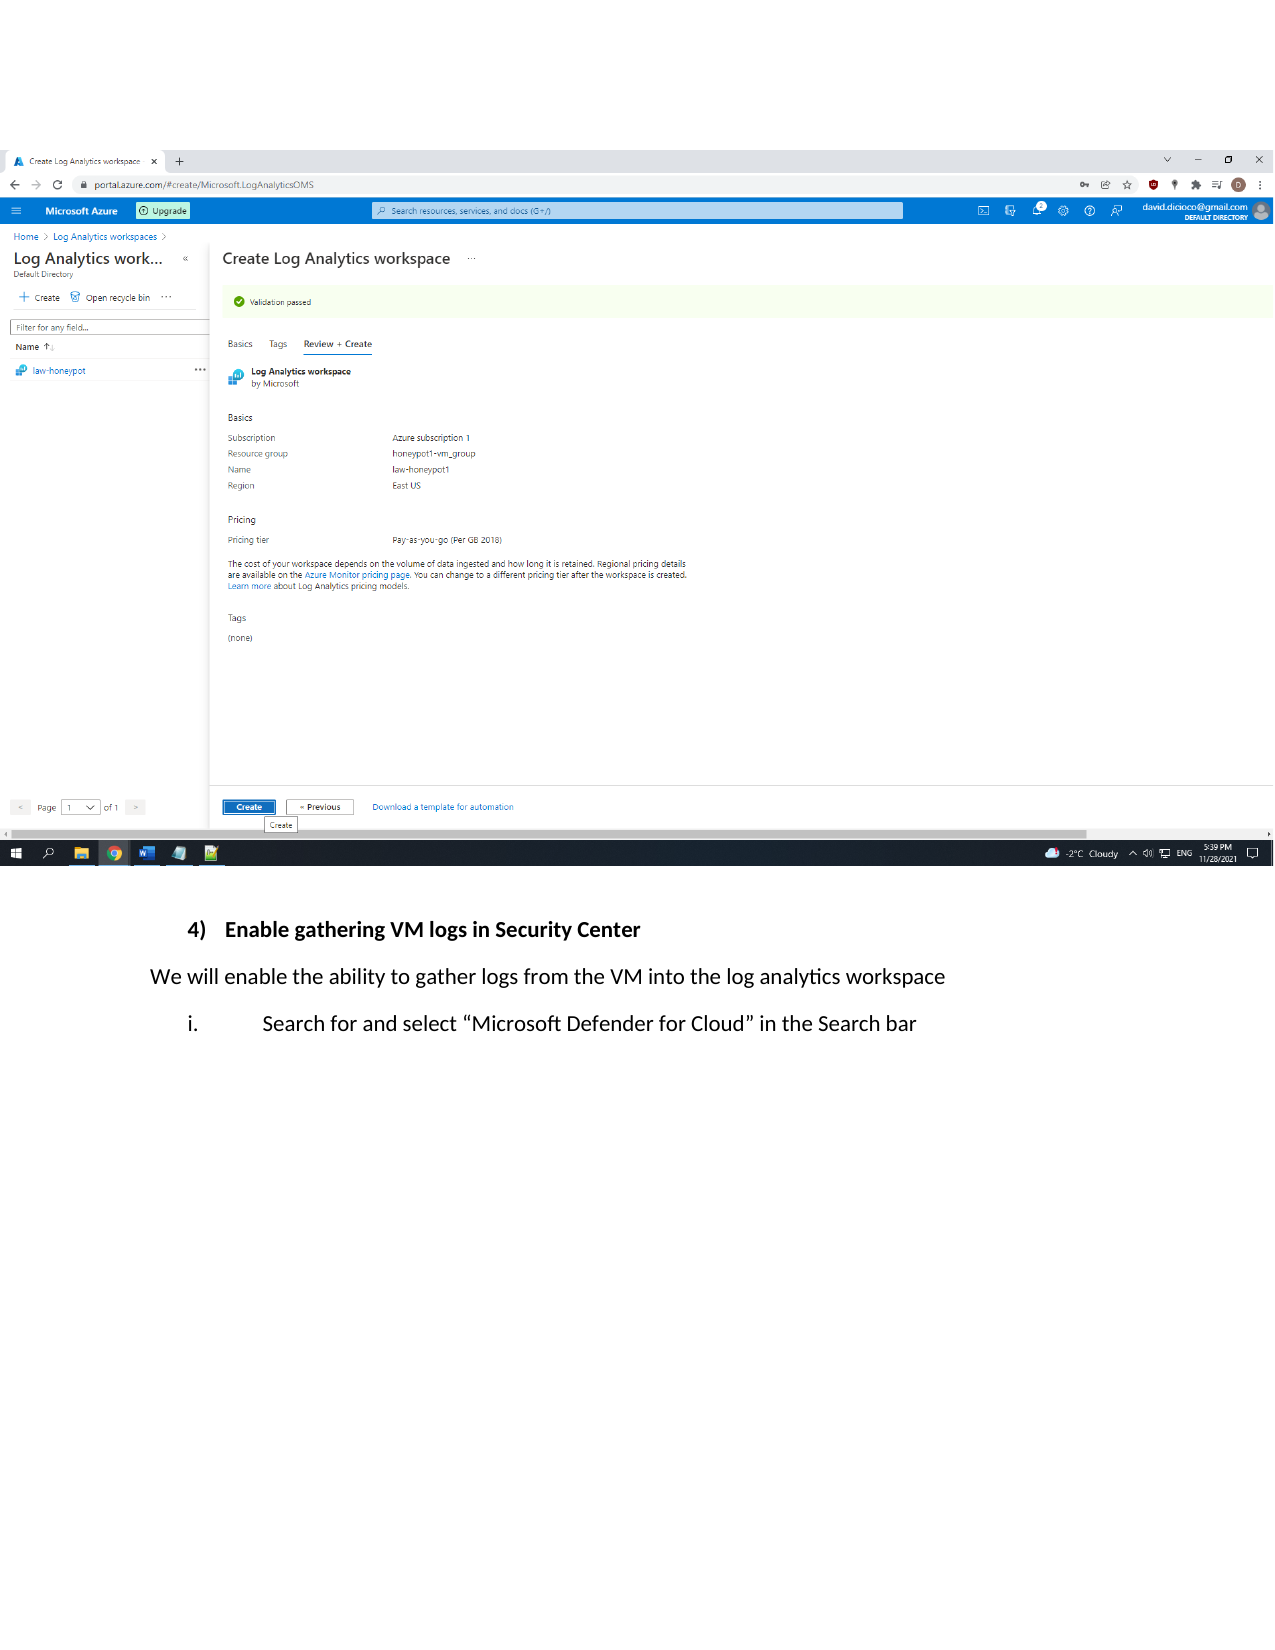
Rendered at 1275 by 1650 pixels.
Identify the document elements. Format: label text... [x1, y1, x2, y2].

text We will enable the ability to gather logs from the VM into the log analytics workspace [150, 962, 1125, 990]
list Search for and select “Microsoft Defender for Cloud” in the Search bar [187, 1009, 1125, 1037]
picture [0, 150, 1274, 866]
list Enable gathering VM logs in Security Center [187, 915, 1125, 943]
